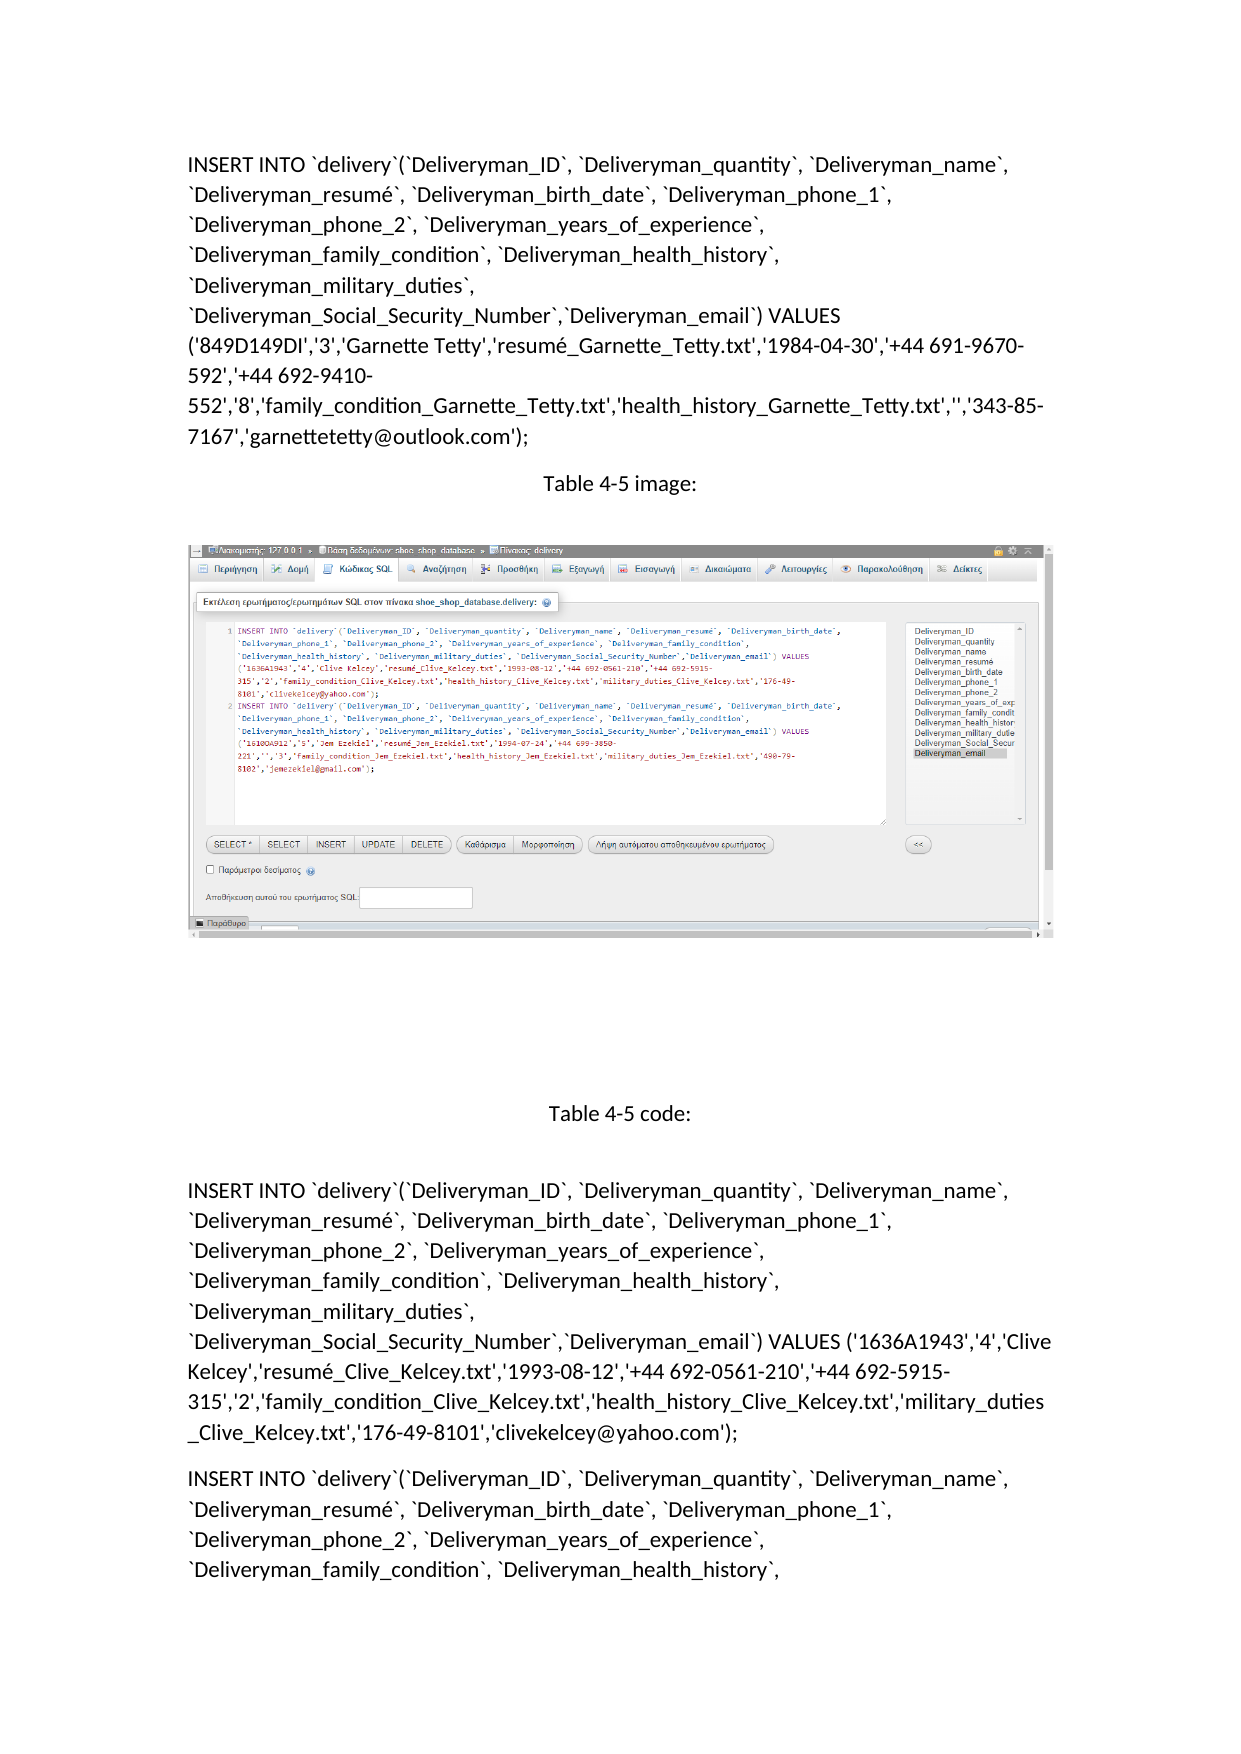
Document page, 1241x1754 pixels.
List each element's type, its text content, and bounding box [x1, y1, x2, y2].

text Table 4-5 image: [187, 469, 1053, 527]
text Table 4-5 code: [187, 1099, 1053, 1157]
text INSERT INTO `delivery`(`Deliveryman_ID`, `Deliveryman_quantity`, `Deliveryman_name`, `Deliveryman_resumé`, `Deliveryman_birth_date`, `Deliveryman_phone_1`, `Deliveryman_phone_2`, `Deliveryman_years_of_experience`, `Deliveryman_family_condition`, `Deliveryman_health_history`, `Deliveryman_military_duties`, `Deliveryman_Social_Security_Number`,`Deliveryman_email`) VALUES ('1636A1943','4','Clive Kelcey','resumé_Clive_Kelcey.txt','1993-08-12','+44 692-0561-210','+44 692-5915-315','2','family_condition_Clive_Kelcey.txt','health_history_Clive_Kelcey.txt','military_duties_Clive_Kelcey.txt','176-49-8101','clivekelcey@yahoo.com'); [187, 1176, 1053, 1446]
picture [188, 545, 1054, 938]
text INSERT INTO `delivery`(`Deliveryman_ID`, `Deliveryman_quantity`, `Deliveryman_name`, `Deliveryman_resumé`, `Deliveryman_birth_date`, `Deliveryman_phone_1`, `Deliveryman_phone_2`, `Deliveryman_years_of_experience`, `Deliveryman_family_condition`, `Deliveryman_health_history`, `Deliveryman_military_duties`, `Deliveryman_Social_Security_Number`,`Deliveryman_email`) VALUES ('849D149DI','3','Garnette Tetty','resumé_Garnette_Tetty.txt','1984-04-30','+44 691-9670-592','+44 692-9410-552','8','family_condition_Garnette_Tetty.txt','health_history_Garnette_Tetty.txt','','343-85-7167','garnettetetty@outlook.com'); [187, 150, 1053, 450]
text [187, 1464, 1053, 1583]
